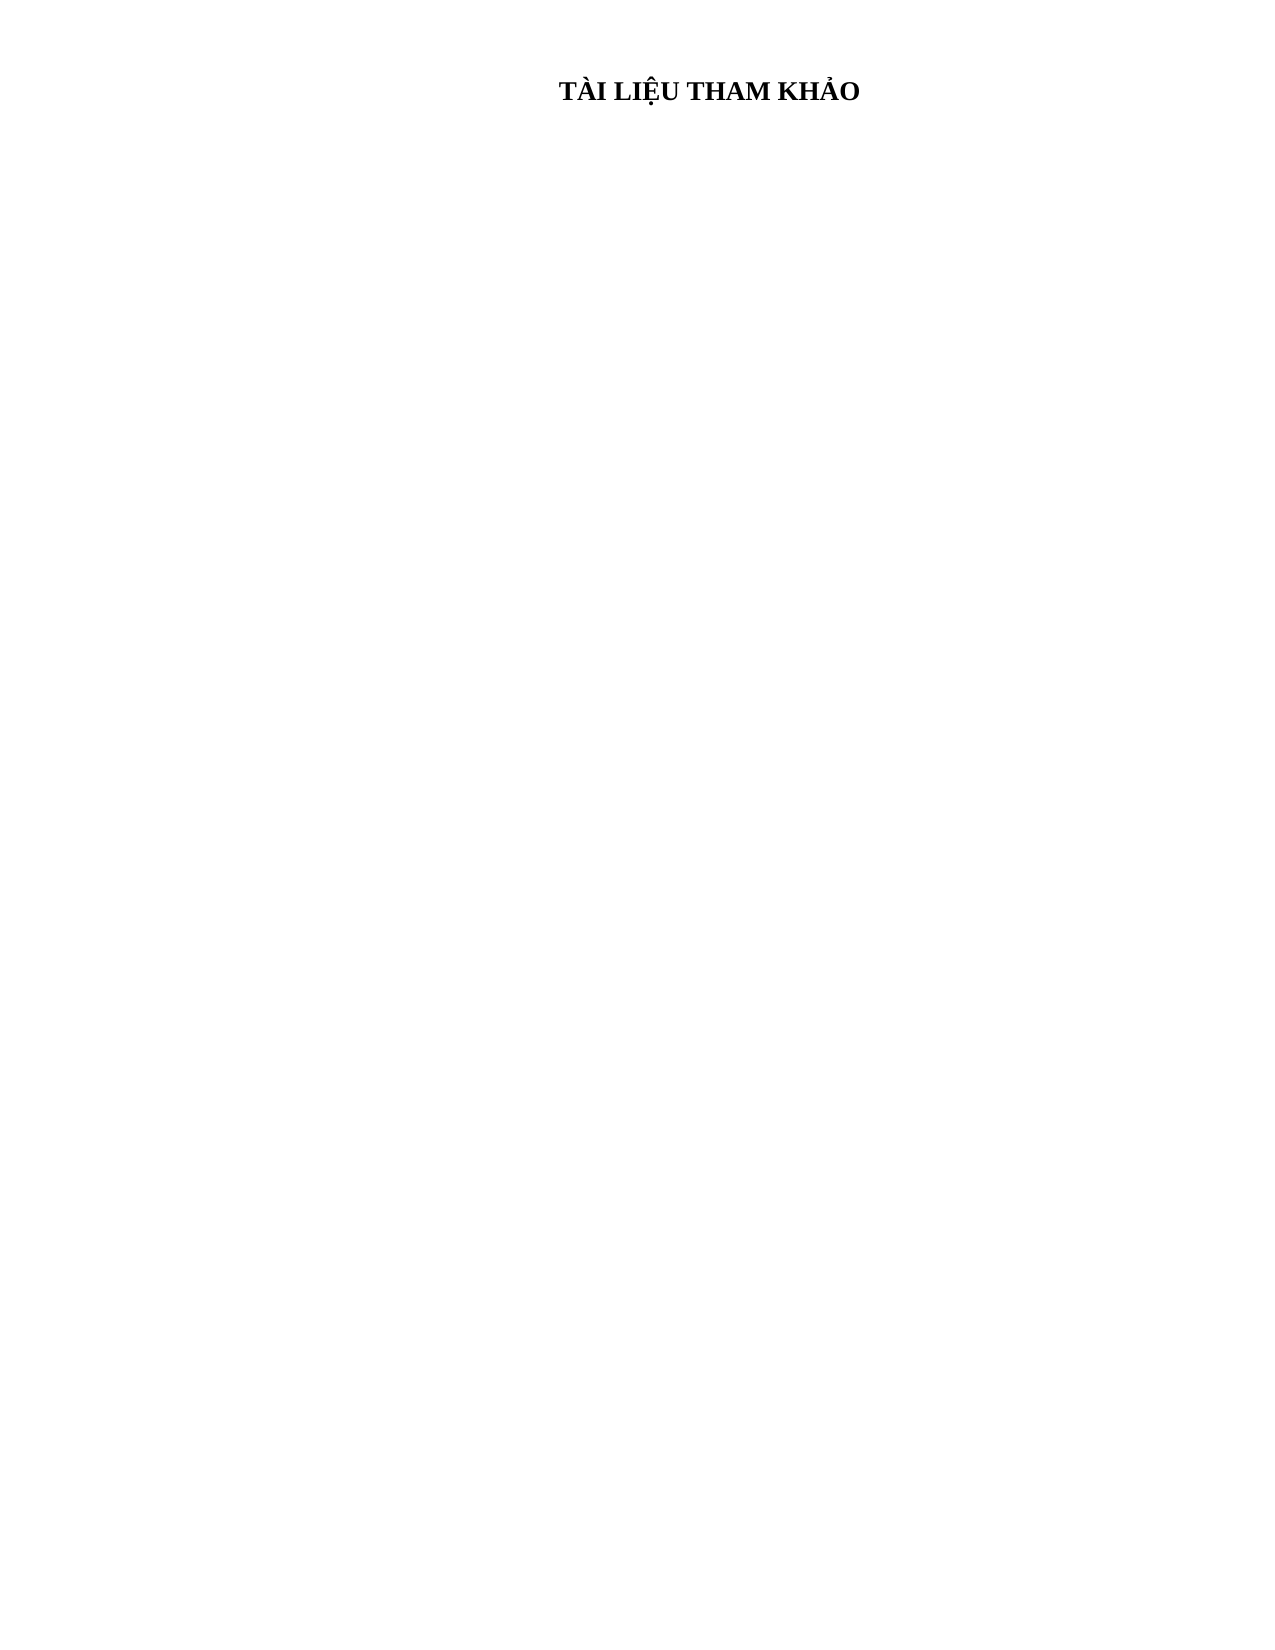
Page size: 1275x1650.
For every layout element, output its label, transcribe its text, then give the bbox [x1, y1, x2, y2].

list TÀI LIỆU THAM KHẢO [262, 75, 1156, 106]
